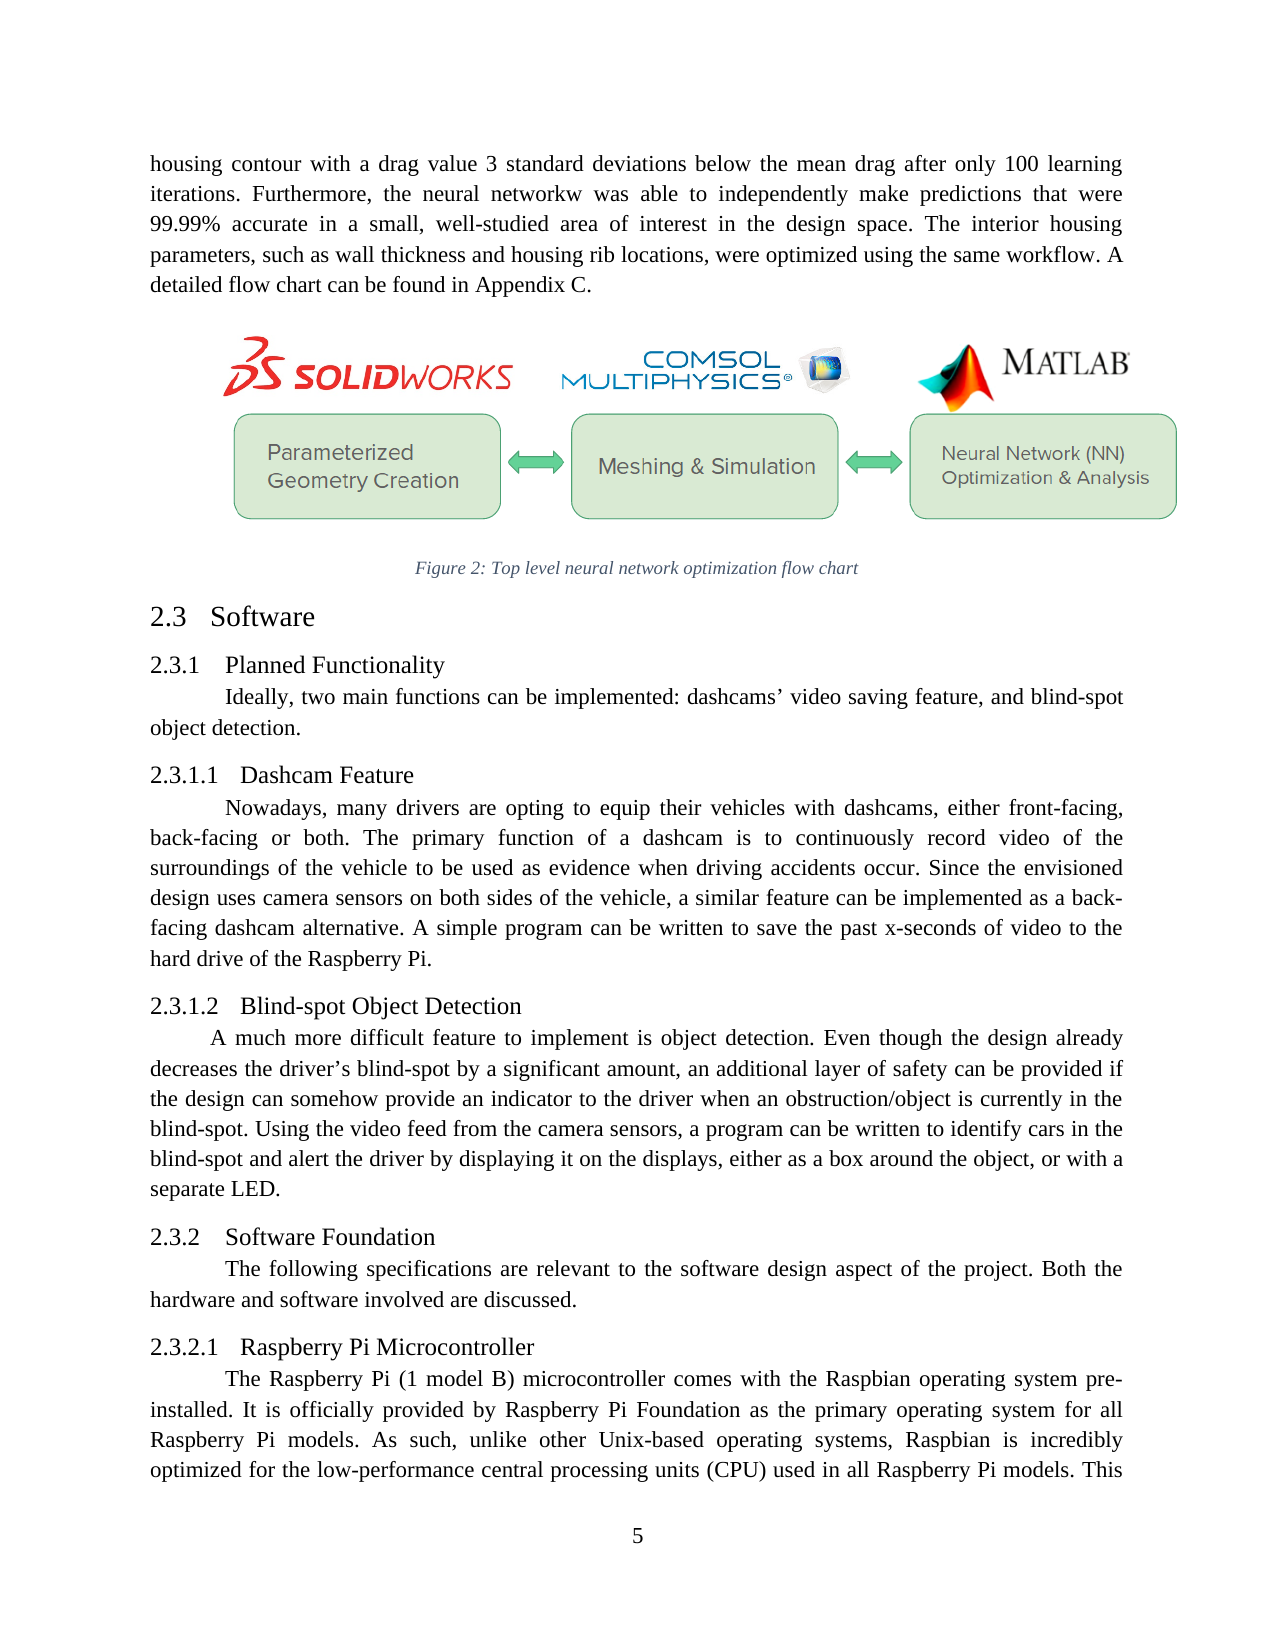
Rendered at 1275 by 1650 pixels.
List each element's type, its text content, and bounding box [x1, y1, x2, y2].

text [150, 150, 1125, 297]
subtitle Software [150, 599, 1125, 633]
text Ideally, two main functions can be implemented: dashcams’ video saving feature, and blind-spot object detection. [150, 683, 1125, 740]
text The following specifications are relevant to the software design aspect of the project. Both the hardware and software involved are discussed. [150, 1255, 1125, 1312]
picture [210, 317, 1185, 537]
text Nowadays, many drivers are opting to equip their vehicles with dashcams, either front-facing, back-facing or both. The primary function of a dashcam is to continuously record video of the surroundings of the vehicle to be used as evidence when driving accidents occur. Since the envisioned design uses camera sensors on both sides of the vehicle, a similar feature can be implemented as a back-facing dashcam alternative. A simple program can be written to save the past x-seconds of video to the hard drive of the Raspberry Pi. [150, 793, 1125, 971]
subtitle Planned Functionality [150, 650, 1125, 679]
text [150, 1366, 1125, 1482]
subtitle Raspberry Pi Microcontroller [150, 1332, 1125, 1361]
subtitle Dashcam Feature [150, 761, 1125, 789]
text A much more difficult feature to implement is object detection. Even though the design already decreases the driver’s blind-spot by a significant amount, an additional layer of safety can be provided if the design can somehow provide an indicator to the driver when an obstruction/object is currently in the blind-spot. Using the video feed from the camera sensors, a program can be written to identify cars in the blind-spot and alert the driver by displaying it on the displays, either as a box around the object, or with a separate LED. [150, 1024, 1125, 1202]
subtitle Blind-spot Object Detection [150, 991, 1125, 1020]
subtitle Software Foundation [150, 1222, 1125, 1251]
